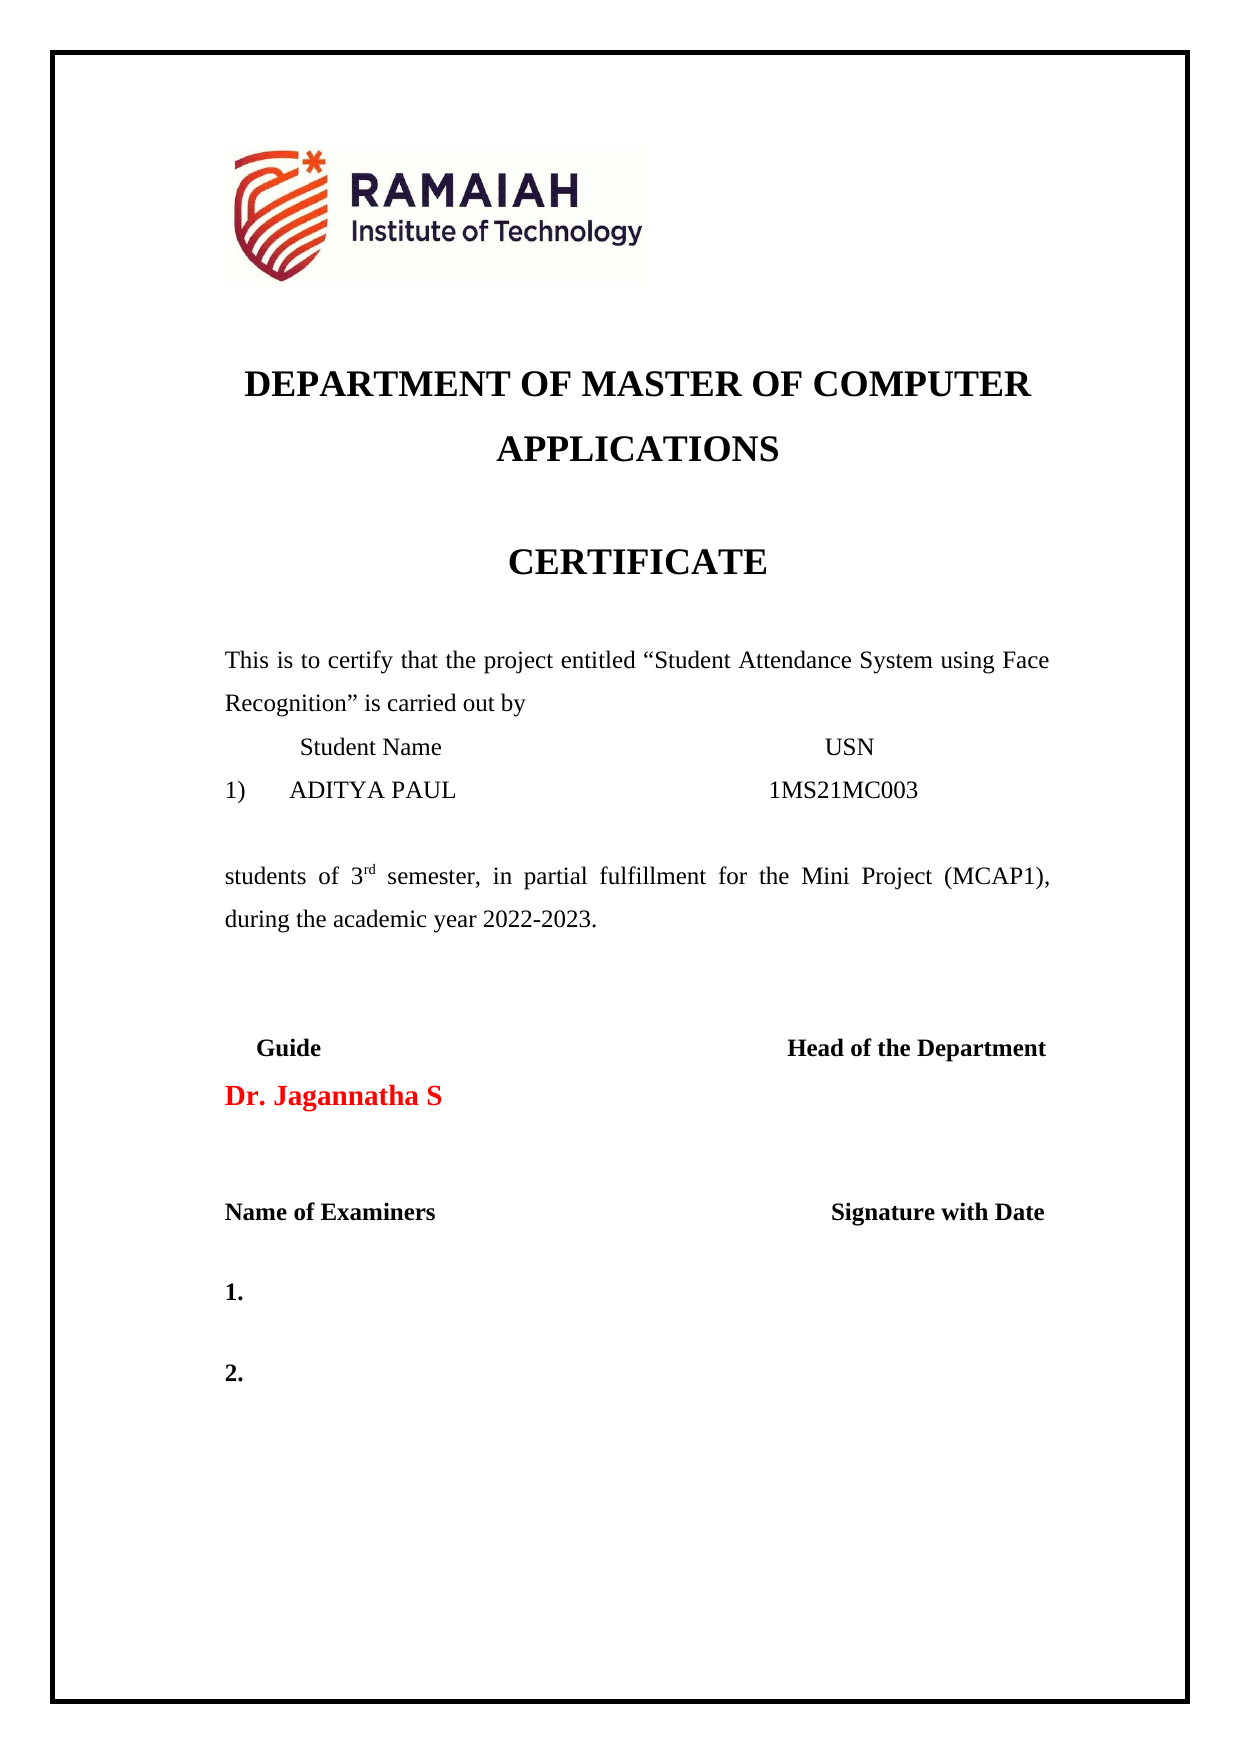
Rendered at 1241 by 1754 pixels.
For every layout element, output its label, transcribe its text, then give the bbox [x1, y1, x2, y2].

text 1) ADITYA PAUL 1MS21MC003 [224, 775, 1051, 803]
text CERTIFICATE [224, 539, 1051, 582]
text Guide Head of the Department Dr. Jagannatha S [224, 1033, 1051, 1112]
text Name of Examiners Signature with Date [224, 1197, 1051, 1226]
text This is to certify that the project entitled “Student Attendance System using Face Recognition” is carried out by [224, 645, 1051, 717]
text DEPARTMENT OF MASTER OF COMPUTER APPLICATIONS [224, 362, 1051, 469]
text Student Name USN [224, 732, 1051, 760]
text students of 3rd semester, in partial fulfillment for the Mini Project (MCAP1), during the academic year 2022-2023. [224, 861, 1051, 933]
picture [224, 147, 644, 286]
